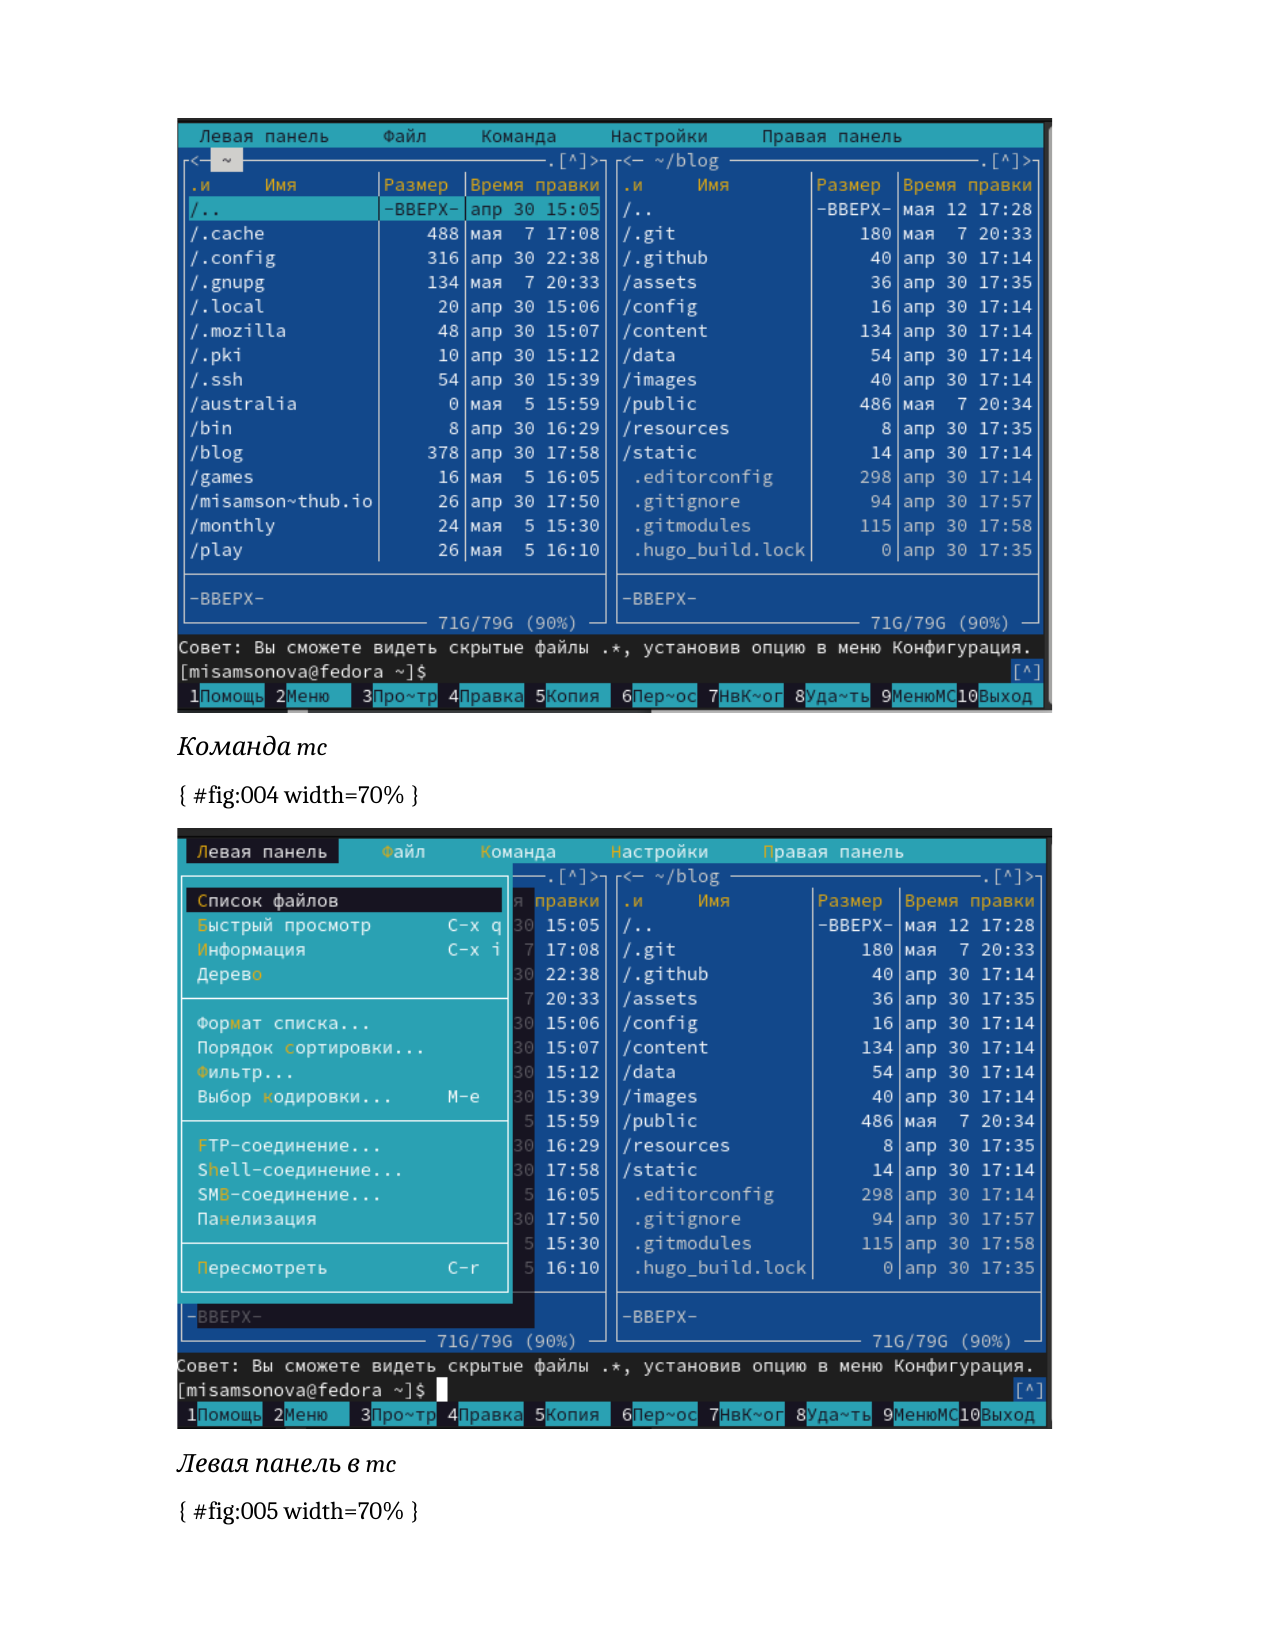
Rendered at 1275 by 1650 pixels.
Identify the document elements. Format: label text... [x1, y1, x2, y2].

text Команда mc [177, 733, 1186, 762]
picture [177, 118, 1053, 713]
picture [177, 828, 1053, 1429]
text { #fig:004 width=70% } [177, 781, 1186, 809]
text { #fig:005 width=70% } [177, 1497, 1186, 1526]
text Левая панель в mc [177, 1449, 1186, 1478]
